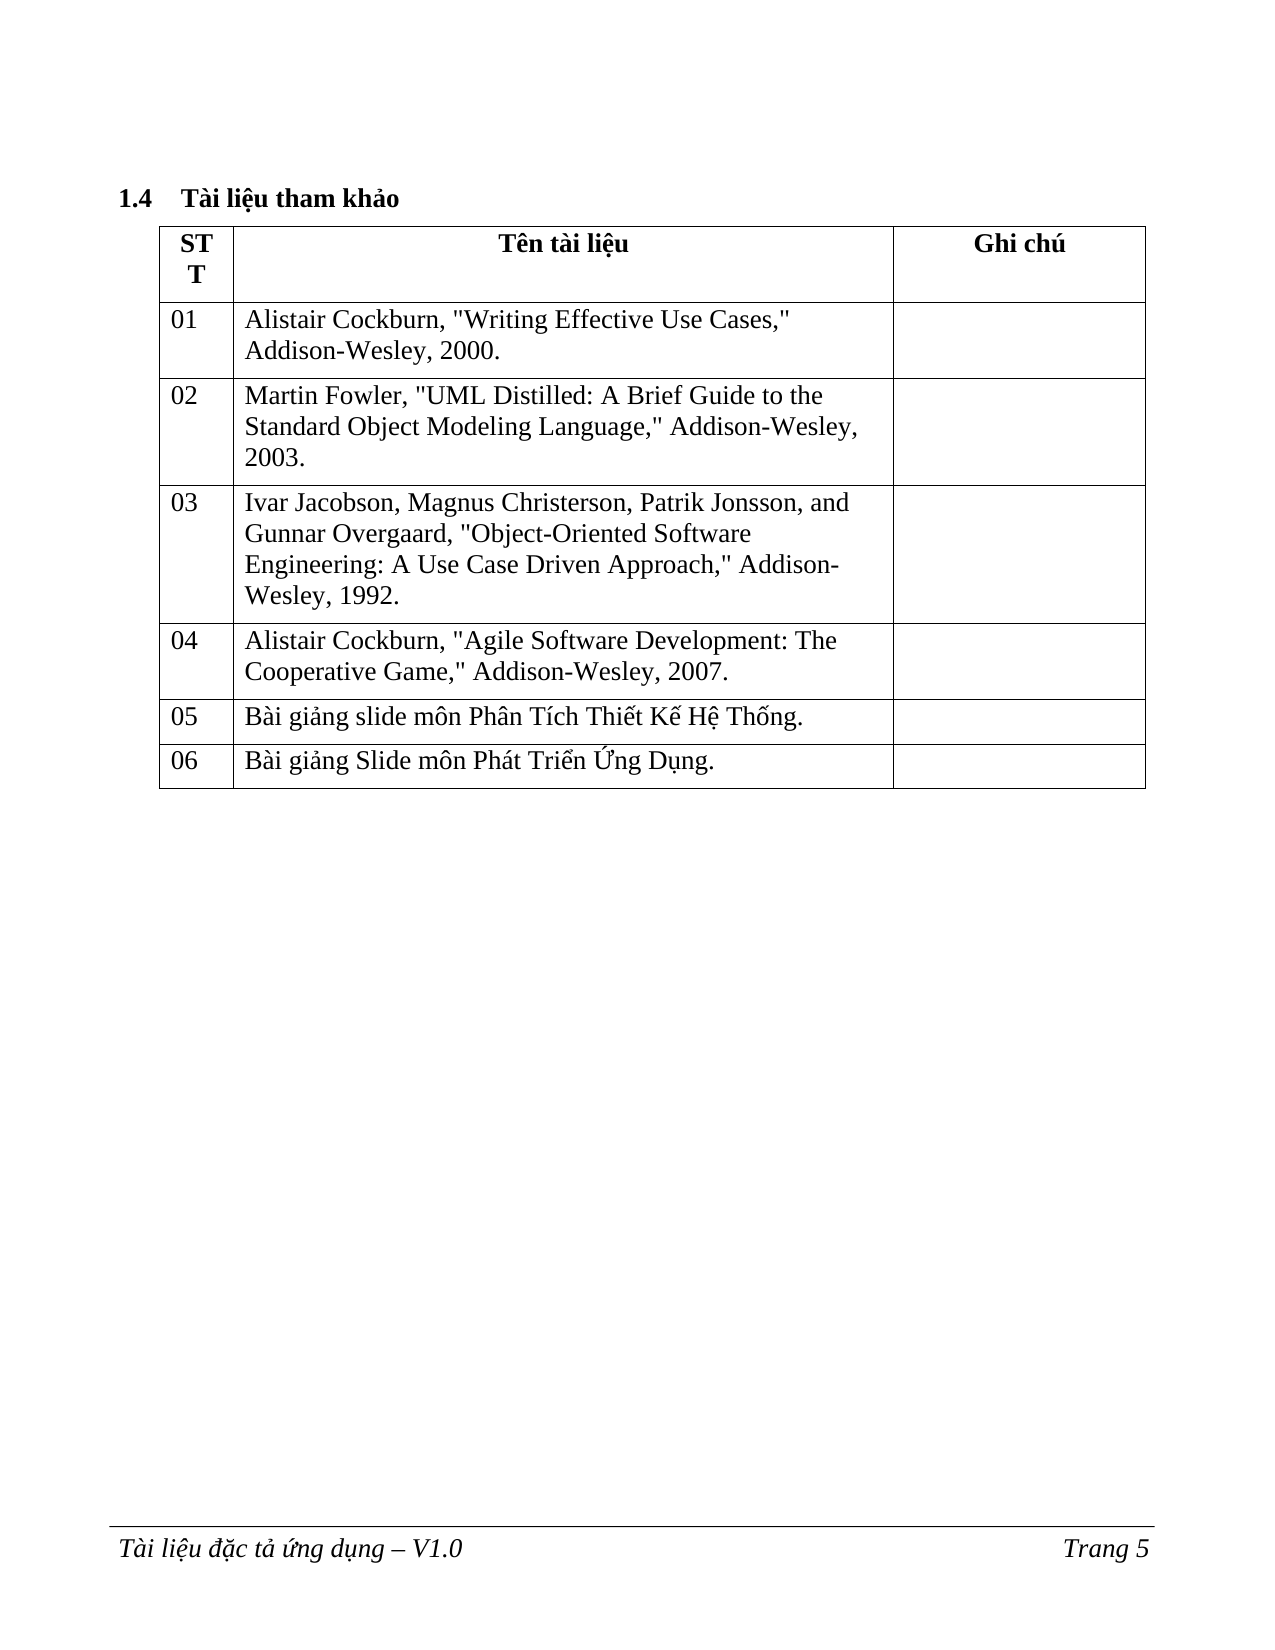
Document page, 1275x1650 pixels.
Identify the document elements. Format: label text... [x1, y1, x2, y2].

table_cell 05 [160, 700, 233, 743]
table_cell Bài giảng Slide môn Phát Triển Ứng Dụng. [234, 745, 893, 788]
table_cell [894, 624, 1145, 699]
table_cell Alistair Cockburn, "Writing Effective Use Cases," Addison-Wesley, 2000. [234, 303, 893, 378]
table_cell Ivar Jacobson, Magnus Christerson, Patrik Jonsson, and Gunnar Overgaard, "Object-Oriented Software Engineering: A Use Case Driven Approach," Addison-Wesley, 1992. [234, 486, 893, 623]
table_cell 02 [160, 379, 233, 485]
table_cell 04 [160, 624, 233, 699]
table_cell 03 [160, 486, 233, 623]
table_header STT [160, 227, 233, 302]
table_cell [894, 700, 1145, 743]
table_cell 01 [160, 303, 233, 378]
table_cell [894, 486, 1145, 623]
table_cell Alistair Cockburn, "Agile Software Development: The Cooperative Game," Addison-Wesley, 2007. [234, 624, 893, 699]
table_cell [894, 379, 1145, 485]
table_cell [894, 303, 1145, 378]
table_cell Bài giảng slide môn Phân Tích Thiết Kế Hệ Thống. [234, 700, 893, 743]
table_header Tên tài liệu [234, 227, 893, 302]
table_cell Martin Fowler, "UML Distilled: A Brief Guide to the Standard Object Modeling Language," Addison-Wesley, 2003. [234, 379, 893, 485]
table_cell [894, 745, 1145, 788]
subtitle Tài liệu tham khảo [118, 182, 1186, 214]
table_cell 06 [160, 745, 233, 788]
table_header Ghi chú [894, 227, 1145, 302]
